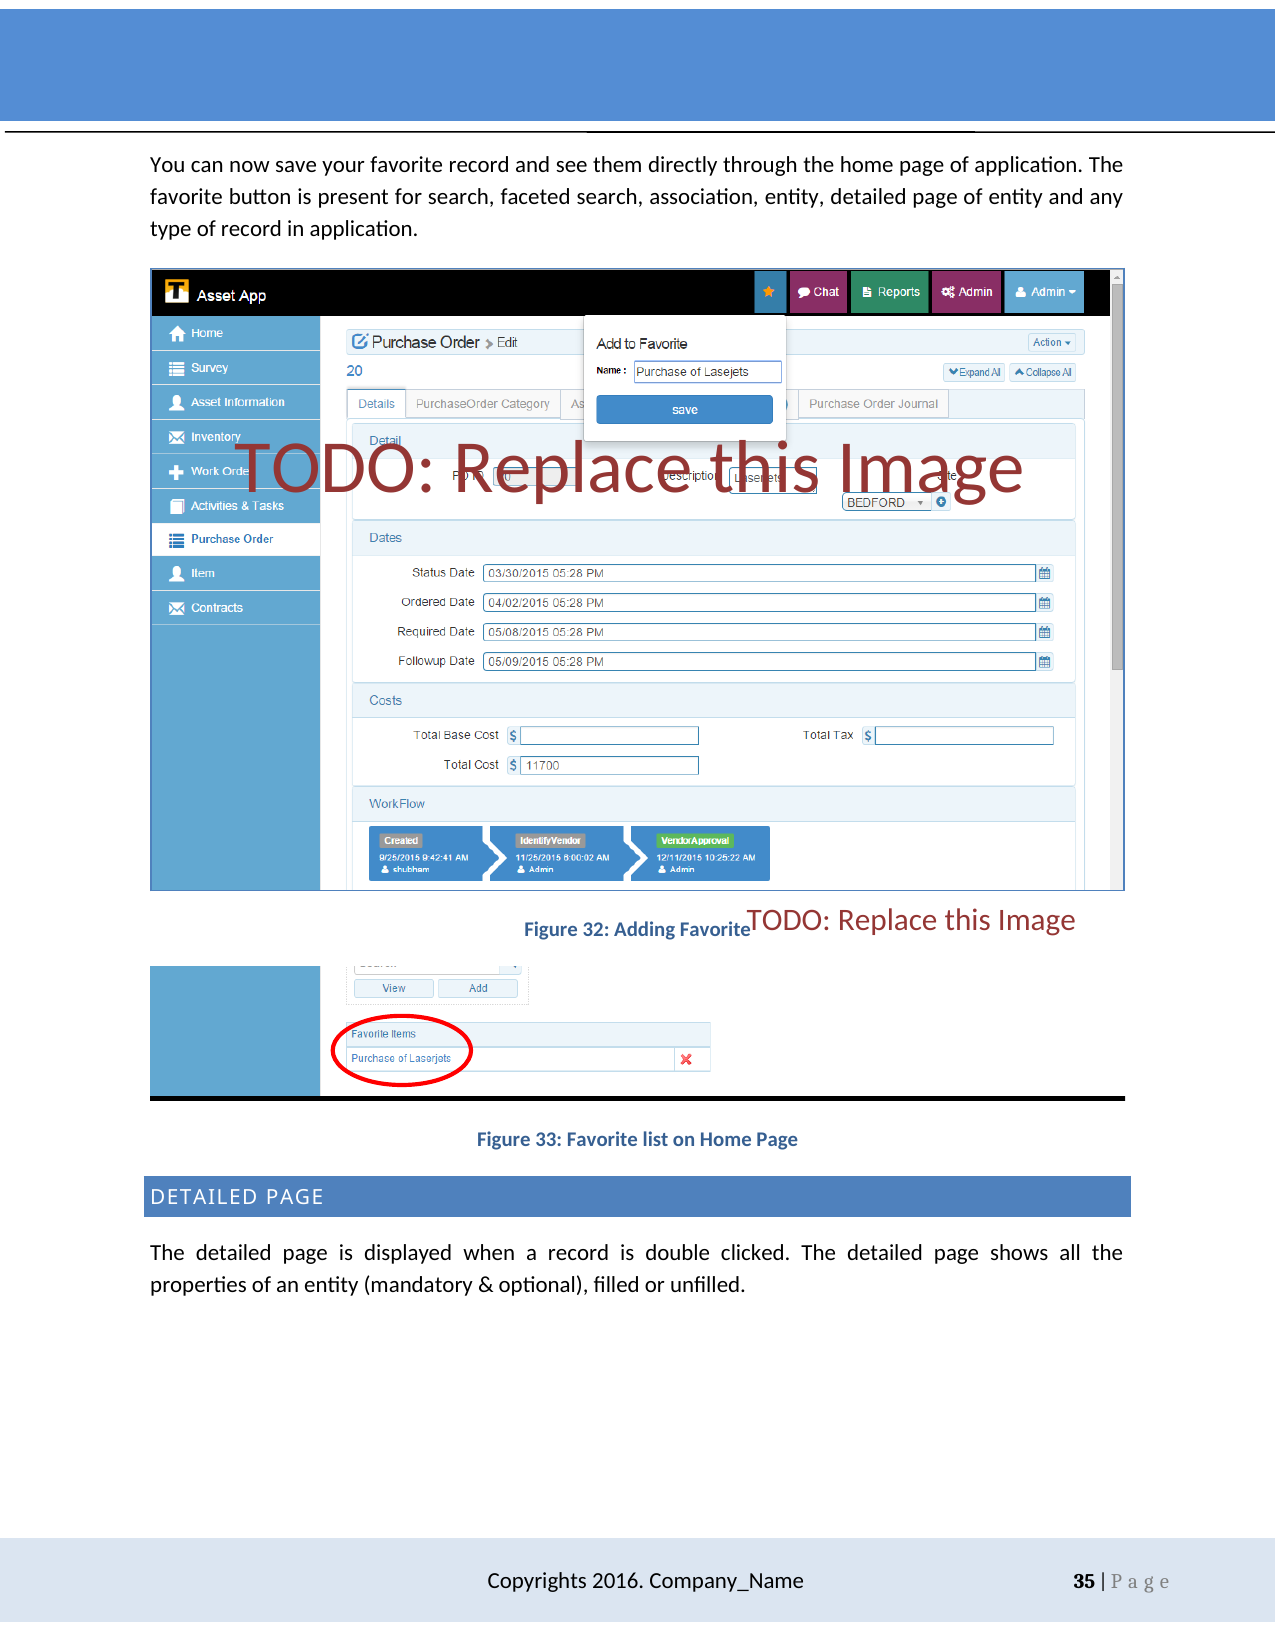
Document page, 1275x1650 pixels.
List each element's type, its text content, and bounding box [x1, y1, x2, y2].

text The detailed page is displayed when a record is double clicked. The detailed page shows all the properties of an entity (mandatory & optional), filled or unfilled. [150, 1238, 1125, 1298]
picture [150, 966, 1125, 1101]
text You can now save your favorite record and see them directly through the home page of application. The favorite button is present for search, faceted search, association, entity, detailed page of entity and any type of record in application. [150, 150, 1125, 242]
picture [152, 269, 1123, 890]
subtitle Detailed Page [150, 1182, 1125, 1211]
